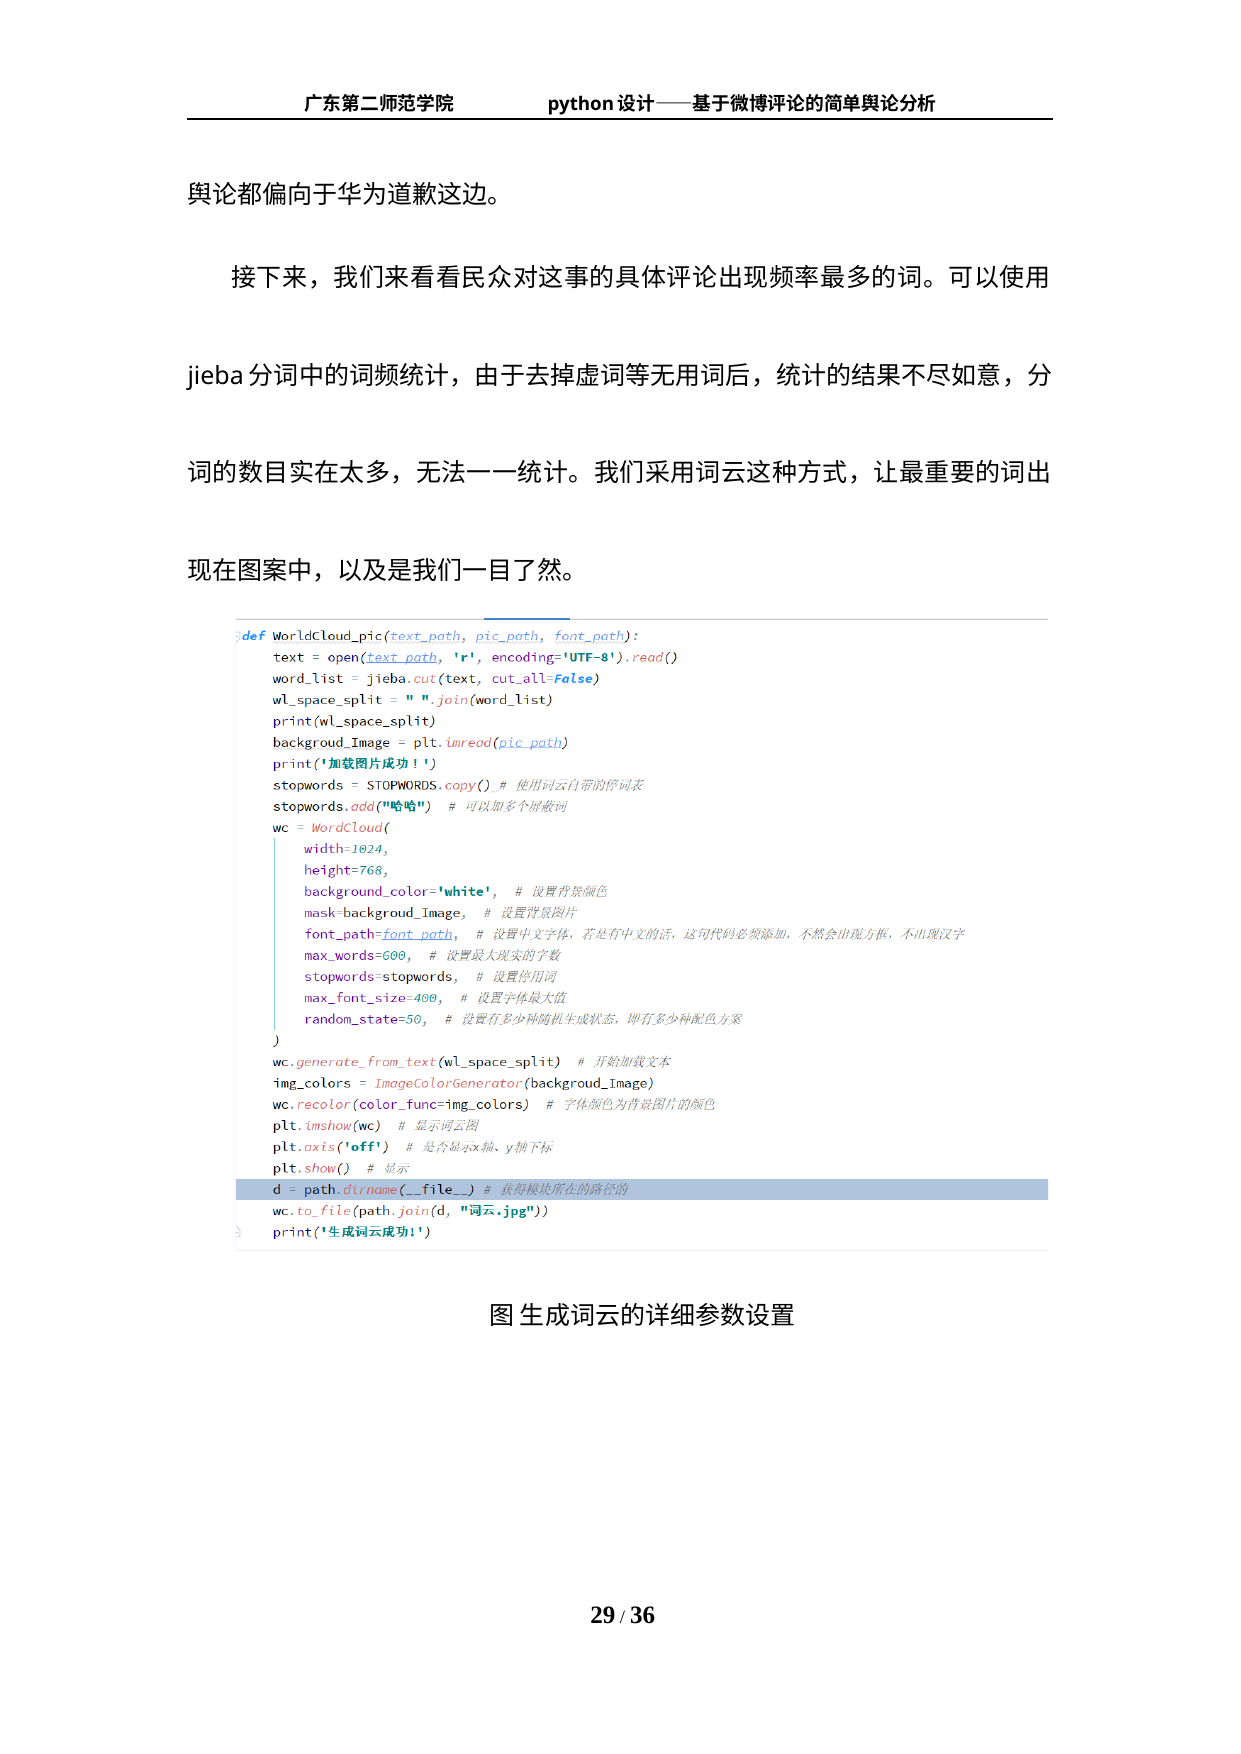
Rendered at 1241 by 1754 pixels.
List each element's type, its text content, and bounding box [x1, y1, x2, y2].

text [187, 160, 1053, 225]
picture [235, 618, 1049, 1251]
text 图 生成词云的详细参数设置 [187, 1281, 1053, 1346]
text 接下来，我们来看看民众对这事的具体评论出现频率最多的词。可以使用jieba分词中的词频统计，由于去掉虚词等无用词后，统计的结果不尽如意，分词的数目实在太多，无法一一统计。我们采用词云这种方式，让最重要的词出现在图案中，以及是我们一目了然。 [187, 243, 1053, 601]
